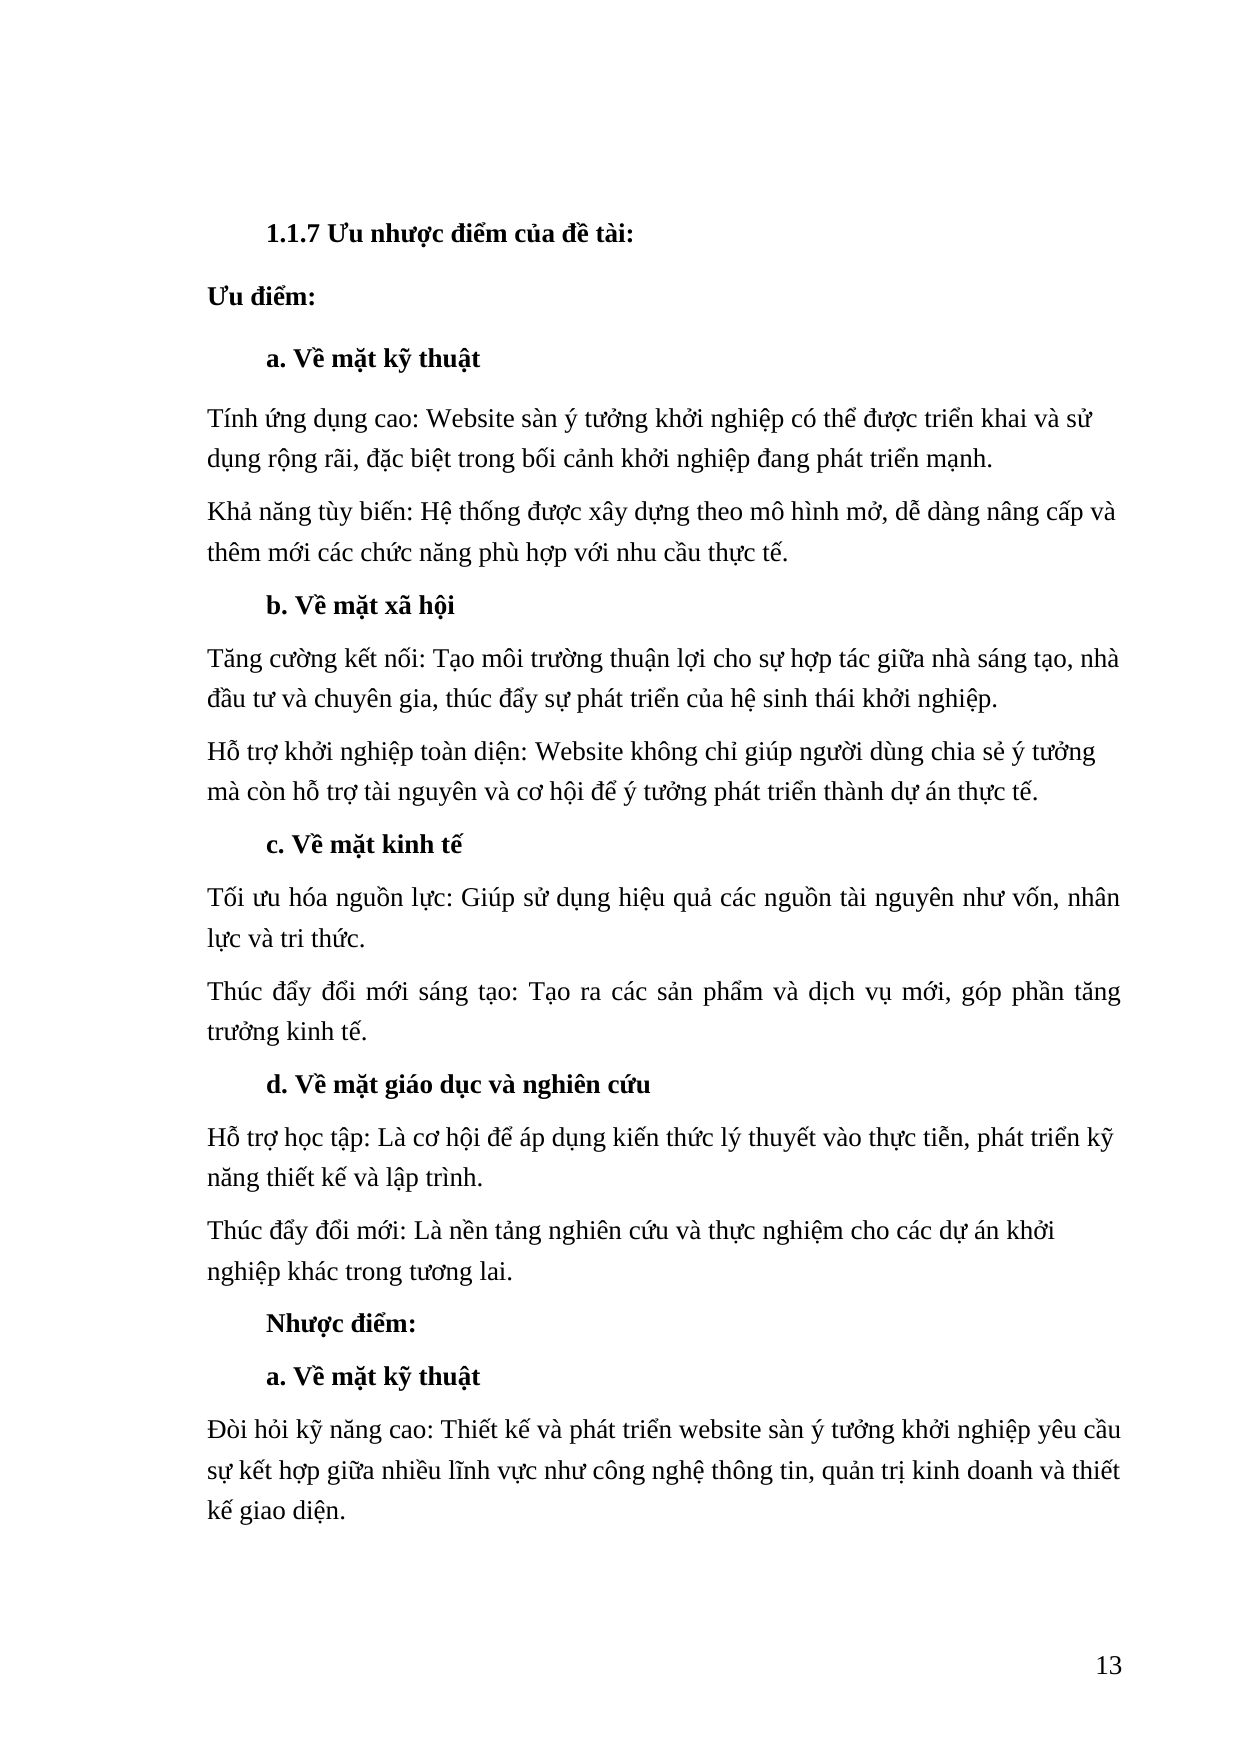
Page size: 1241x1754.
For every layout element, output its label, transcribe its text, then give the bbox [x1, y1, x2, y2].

text c. Về mặt kinh tế [207, 828, 1122, 859]
text Thúc đẩy đổi mới: Là nền tảng nghiên cứu và thực nghiệm cho các dự án khởi nghiệp khác trong tương lai. [207, 1214, 1122, 1286]
text Đòi hỏi kỹ năng cao: Thiết kế và phát triển website sàn ý tưởng khởi nghiệp yêu cầu sự kết hợp giữa nhiều lĩnh vực như công nghệ thông tin, quản trị kinh doanh và thiết kế giao diện. [207, 1413, 1122, 1525]
list Ưu điểm: [207, 279, 1122, 311]
text b. Về mặt xã hội [207, 589, 1122, 620]
text Khả năng tùy biến: Hệ thống được xây dựng theo mô hình mở, dễ dàng nâng cấp và thêm mới các chức năng phù hợp với nhu cầu thực tế. [207, 496, 1122, 567]
text a. Về mặt kỹ thuật [207, 1361, 1122, 1392]
text Nhược điểm: [207, 1308, 1122, 1339]
list Về mặt kỹ thuật [207, 342, 1122, 373]
text Thúc đẩy đổi mới sáng tạo: Tạo ra các sản phẩm và dịch vụ mới, góp phần tăng trưởng kinh tế. [207, 975, 1122, 1046]
text d. Về mặt giáo dục và nghiên cứu [207, 1068, 1122, 1099]
text Tối ưu hóa nguồn lực: Giúp sử dụng hiệu quả các nguồn tài nguyên như vốn, nhân lực và tri thức. [207, 881, 1122, 953]
text Tăng cường kết nối: Tạo môi trường thuận lợi cho sự hợp tác giữa nhà sáng tạo, nhà đầu tư và chuyên gia, thúc đẩy sự phát triển của hệ sinh thái khởi nghiệp. [207, 642, 1122, 713]
list 1.1.7 Ưu nhược điểm của đề tài: [207, 217, 1122, 248]
text Tính ứng dụng cao: Website sàn ý tưởng khởi nghiệp có thể được triển khai và sử dụng rộng rãi, đặc biệt trong bối cảnh khởi nghiệp đang phát triển mạnh. [207, 402, 1122, 474]
text Hỗ trợ khởi nghiệp toàn diện: Website không chỉ giúp người dùng chia sẻ ý tưởng mà còn hỗ trợ tài nguyên và cơ hội để ý tưởng phát triển thành dự án thực tế. [207, 735, 1122, 807]
text Hỗ trợ học tập: Là cơ hội để áp dụng kiến thức lý thuyết vào thực tiễn, phát triển kỹ năng thiết kế và lập trình. [207, 1121, 1122, 1192]
